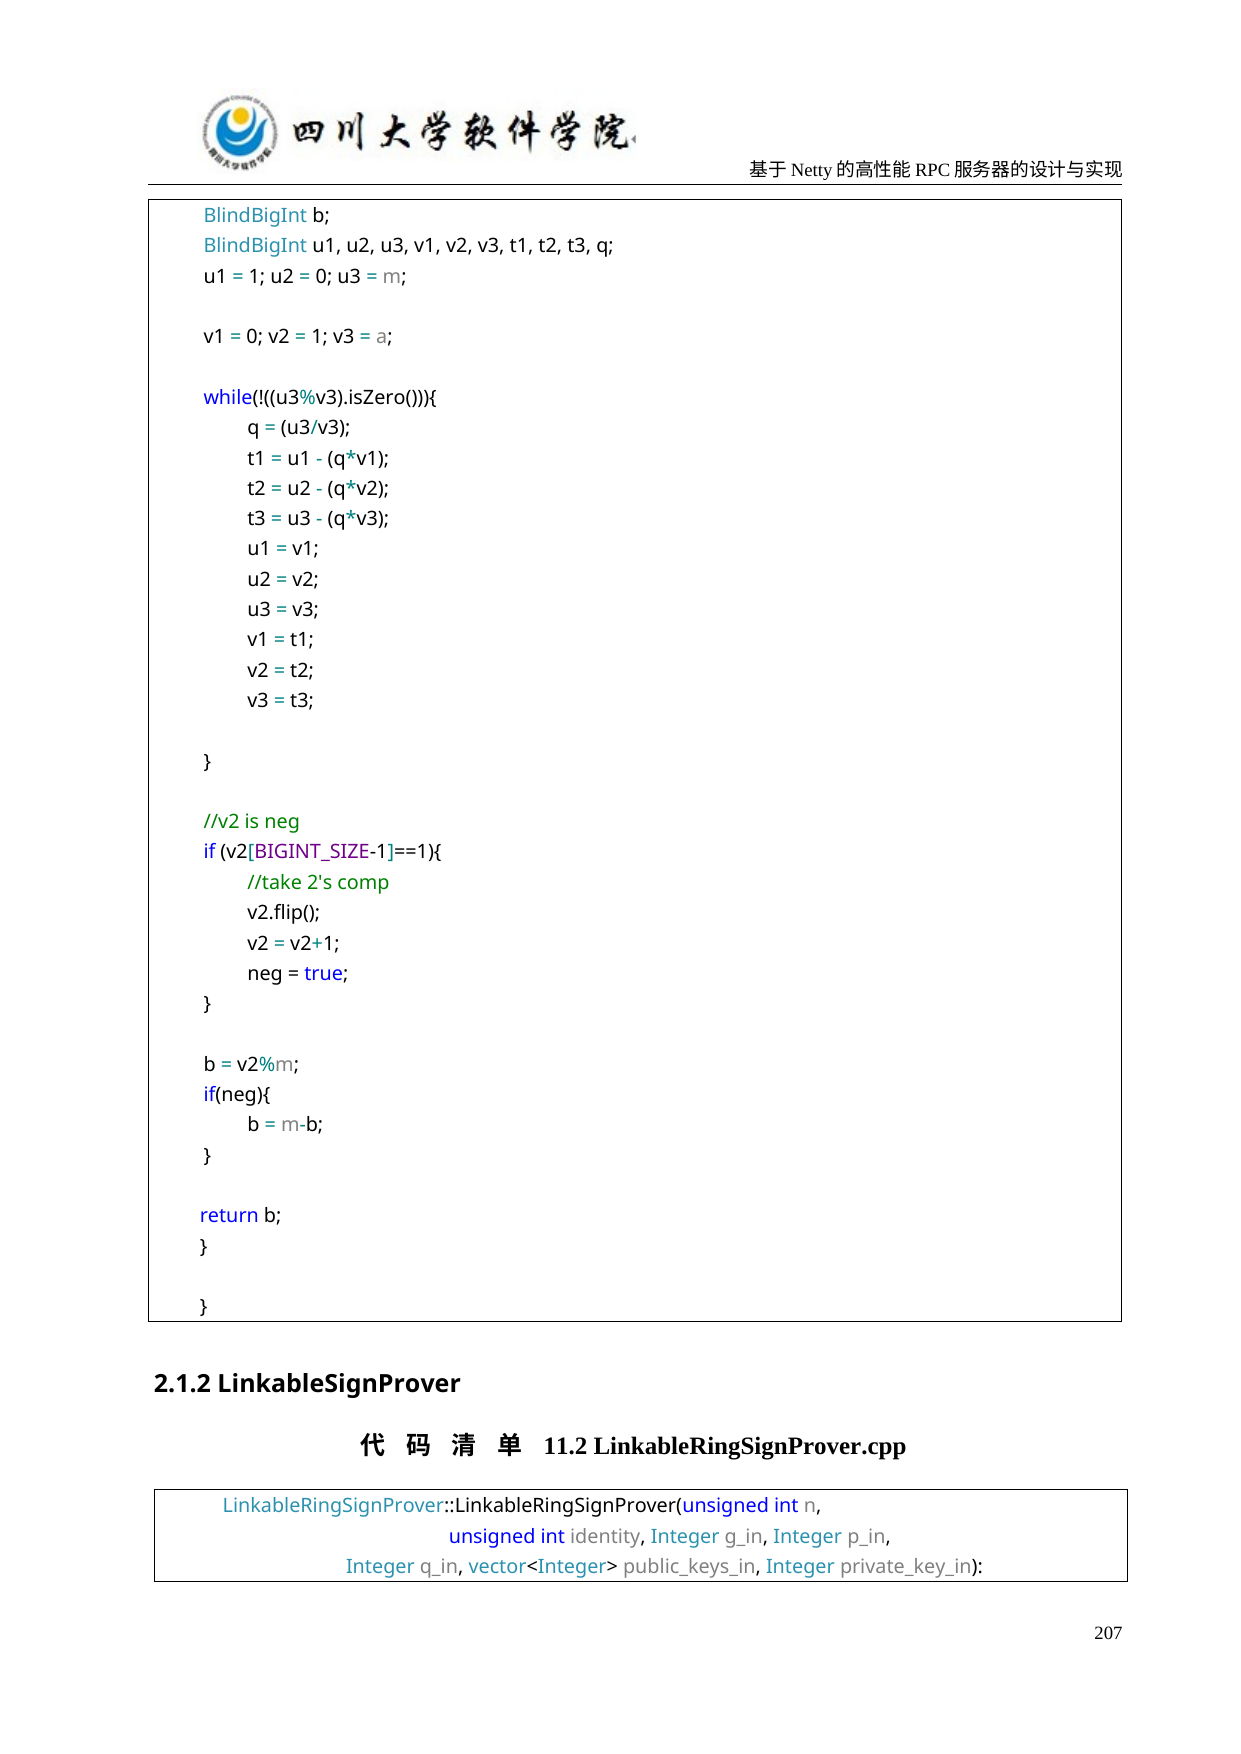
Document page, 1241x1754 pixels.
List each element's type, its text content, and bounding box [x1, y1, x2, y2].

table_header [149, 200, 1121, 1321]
picture [197, 88, 639, 177]
text 代码清单11.2 LinkableRingSignProver.cpp [154, 1413, 1116, 1474]
text 2.1.2 LinkableSignProver [154, 1352, 1116, 1413]
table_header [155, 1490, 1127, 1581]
